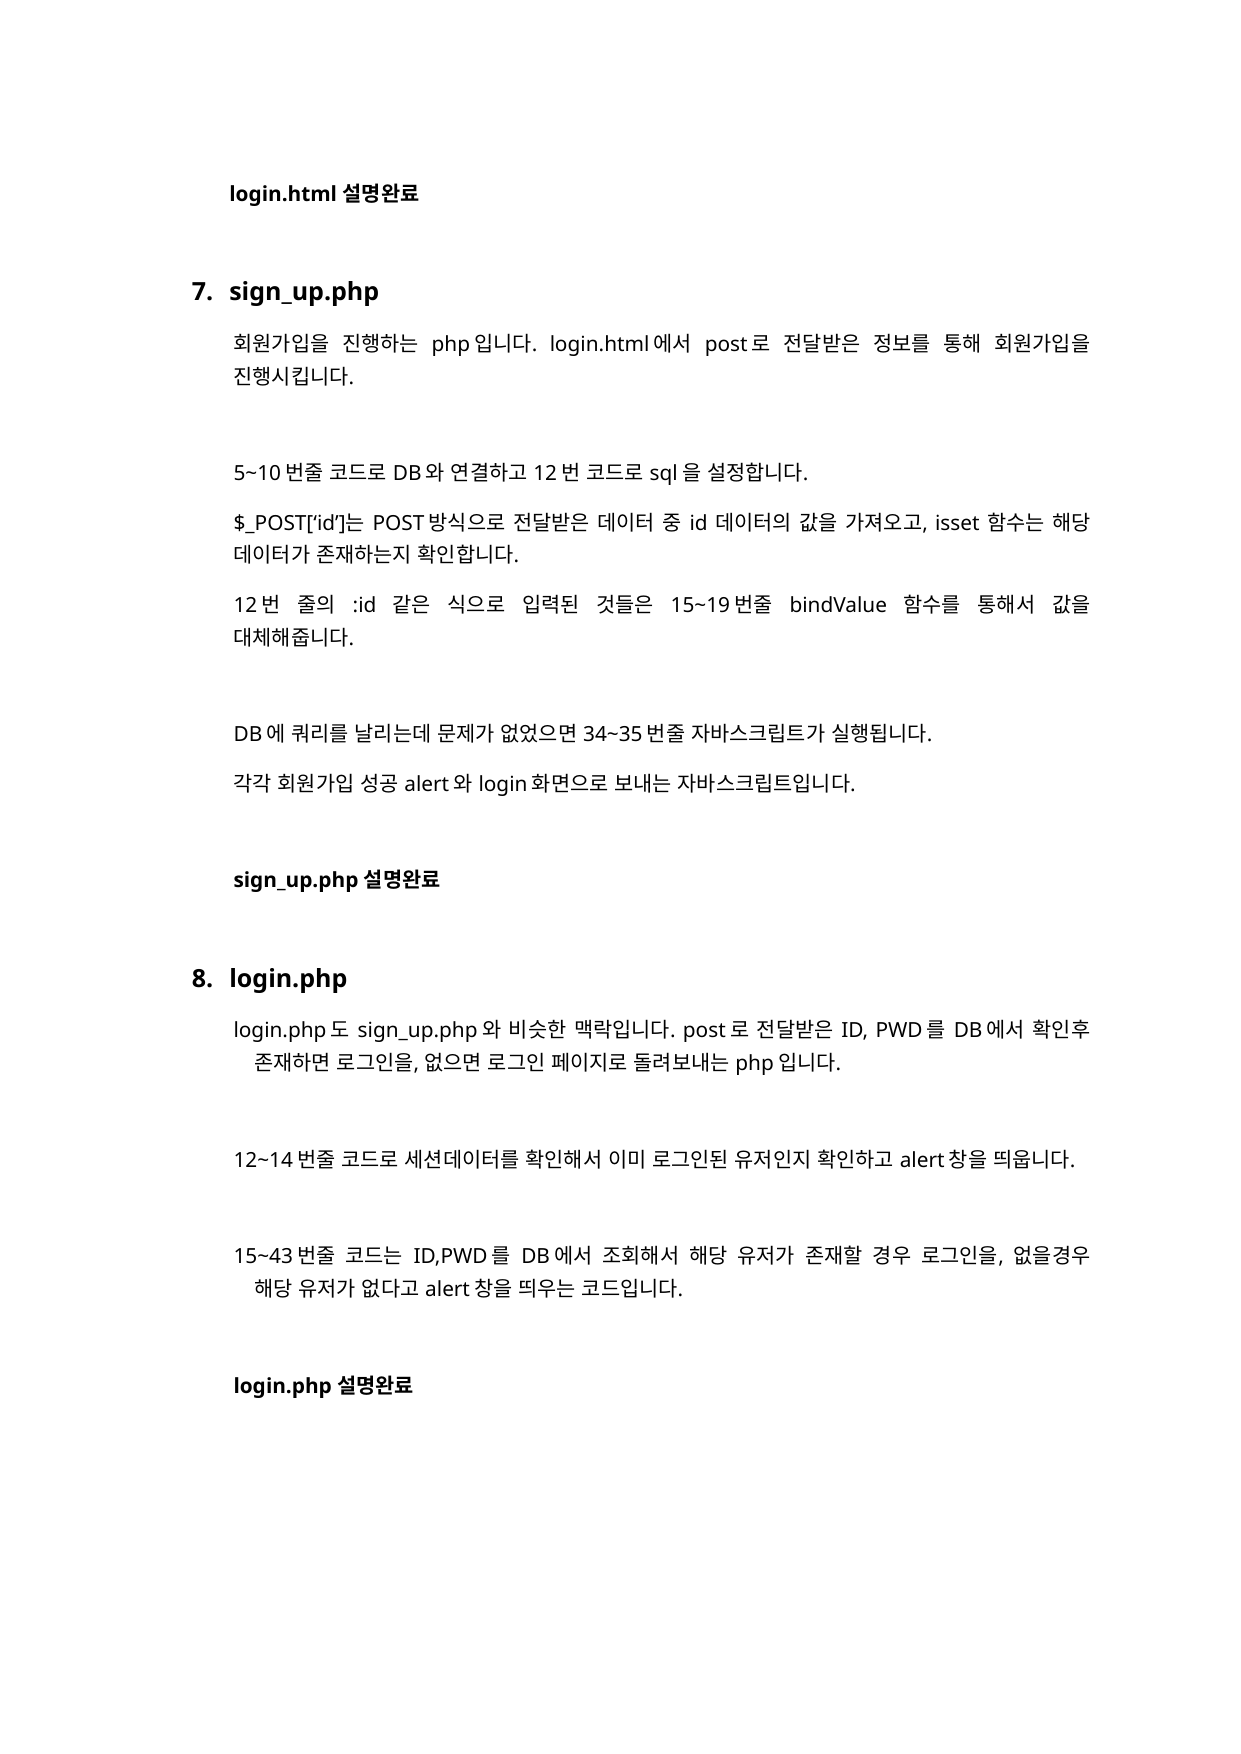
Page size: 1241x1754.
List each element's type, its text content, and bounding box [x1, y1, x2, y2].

list $_POST[‘id’]는 POST방식으로 전달받은 데이터 중 id 데이터의 값을 가져오고, isset 함수는 해당 데이터가 존재하는지 확인합니다. [233, 506, 1090, 569]
list 12~14번줄 코드로 세션데이터를 확인해서 이미 로그인된 유저인지 확인하고 alert창을 띄웁니다. [233, 1143, 1090, 1173]
list login.php 설명완료 [233, 1369, 1090, 1399]
list login.php도 sign_up.php와 비슷한 맥락입니다. post로 전달받은 ID, PWD를 DB에서 확인후 존재하면 로그인을, 없으면 로그인 페이지로 돌려보내는 php입니다. [233, 1014, 1090, 1077]
list 5~10번줄 코드로 DB와 연결하고 12번 코드로 sql을 설정합니다. [233, 457, 1090, 487]
list sign_up.php [192, 274, 1090, 308]
list 각각 회원가입 성공 alert와 login화면으로 보내는 자바스크립트입니다. [233, 767, 1090, 797]
list DB에 쿼리를 날리는데 문제가 없었으면 34~35번줄 자바스크립트가 실행됩니다. [233, 717, 1090, 748]
list 15~43번줄 코드는 ID,PWD를 DB에서 조회해서 해당 유저가 존재할 경우 로그인을, 없을경우 해당 유저가 없다고 alert창을 띄우는 코드입니다. [233, 1240, 1090, 1303]
list 회원가입을 진행하는 php입니다. login.html에서 post로 전달받은 정보를 통해 회원가입을 진행시킵니다. [233, 327, 1090, 390]
list login.php [192, 960, 1090, 994]
list 12번 줄의 :id 같은 식으로 입력된 것들은 15~19번줄 bindValue 함수를 통해서 값을 대체해줍니다. [233, 588, 1090, 651]
list login.html 설명완료 [229, 177, 1090, 207]
list sign_up.php 설명완료 [233, 863, 1090, 894]
